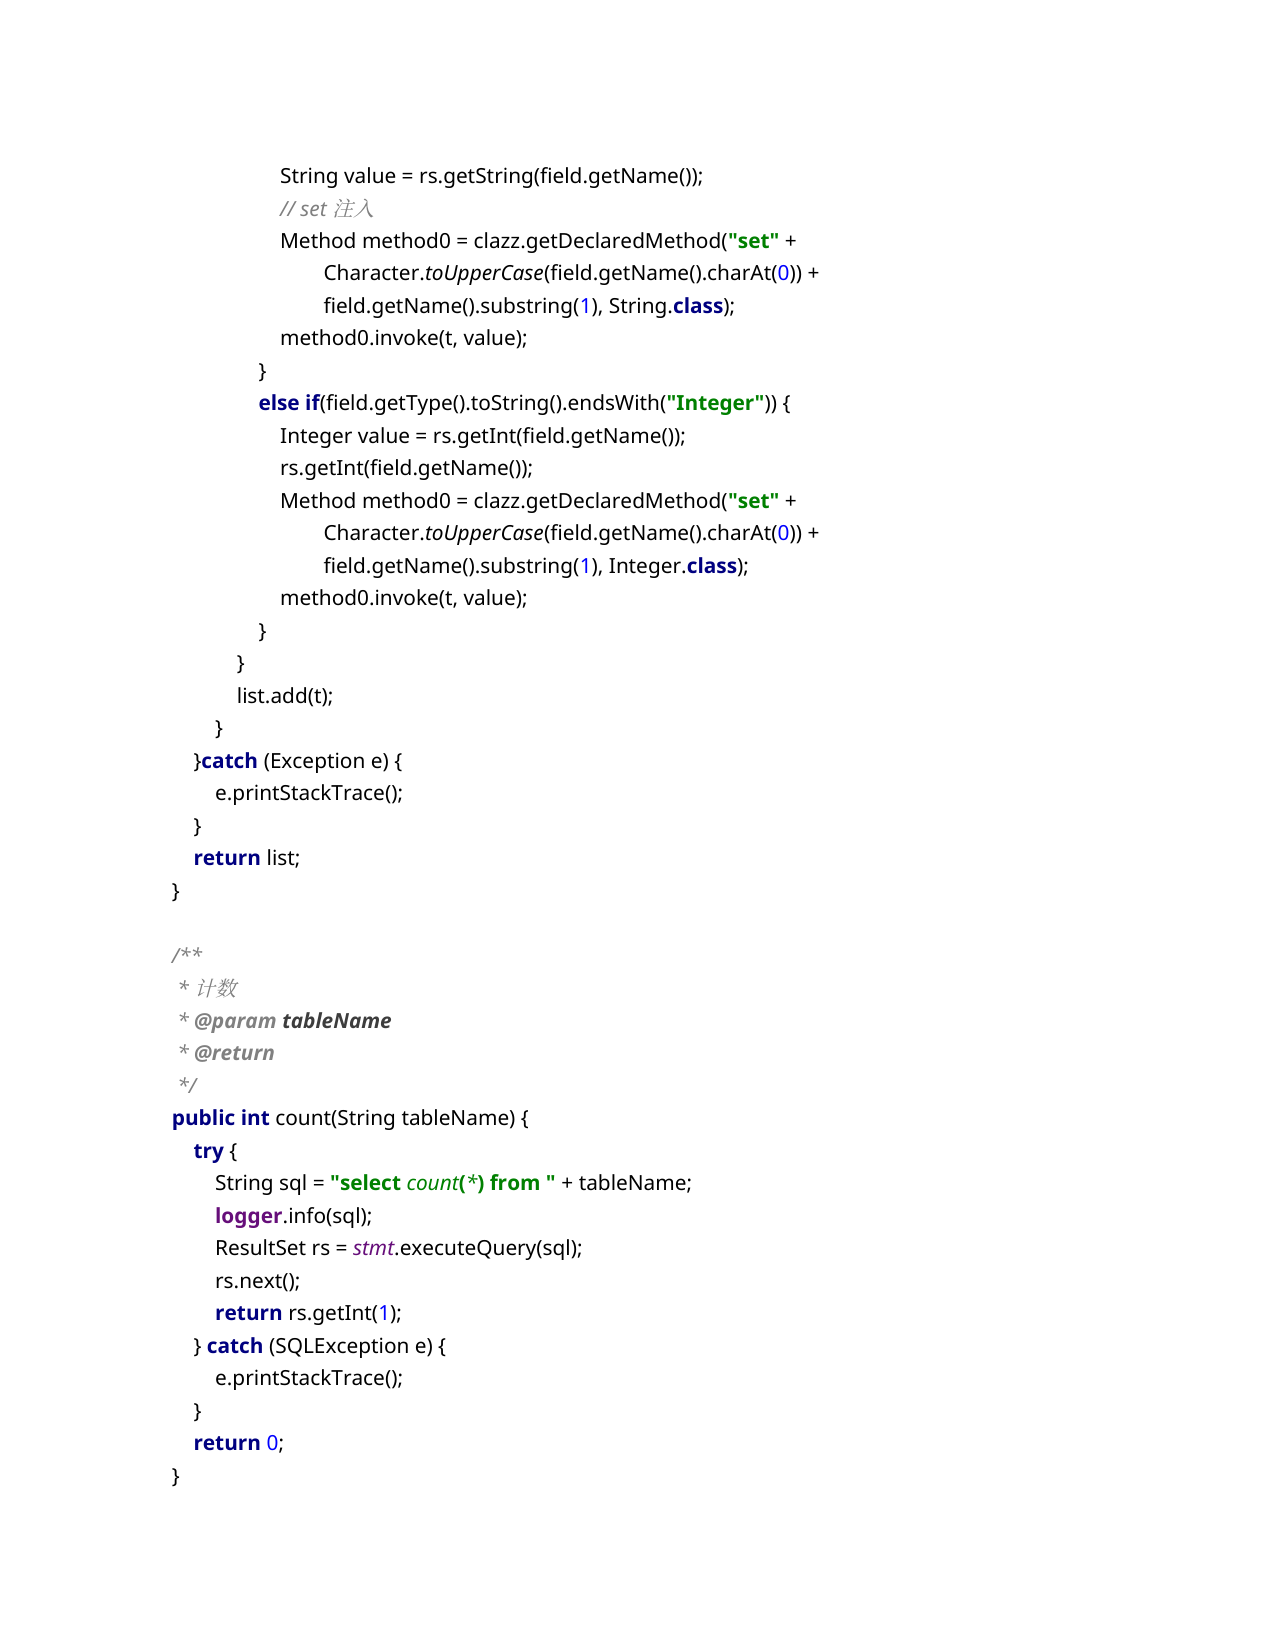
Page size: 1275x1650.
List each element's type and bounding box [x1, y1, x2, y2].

text [150, 159, 1125, 1491]
